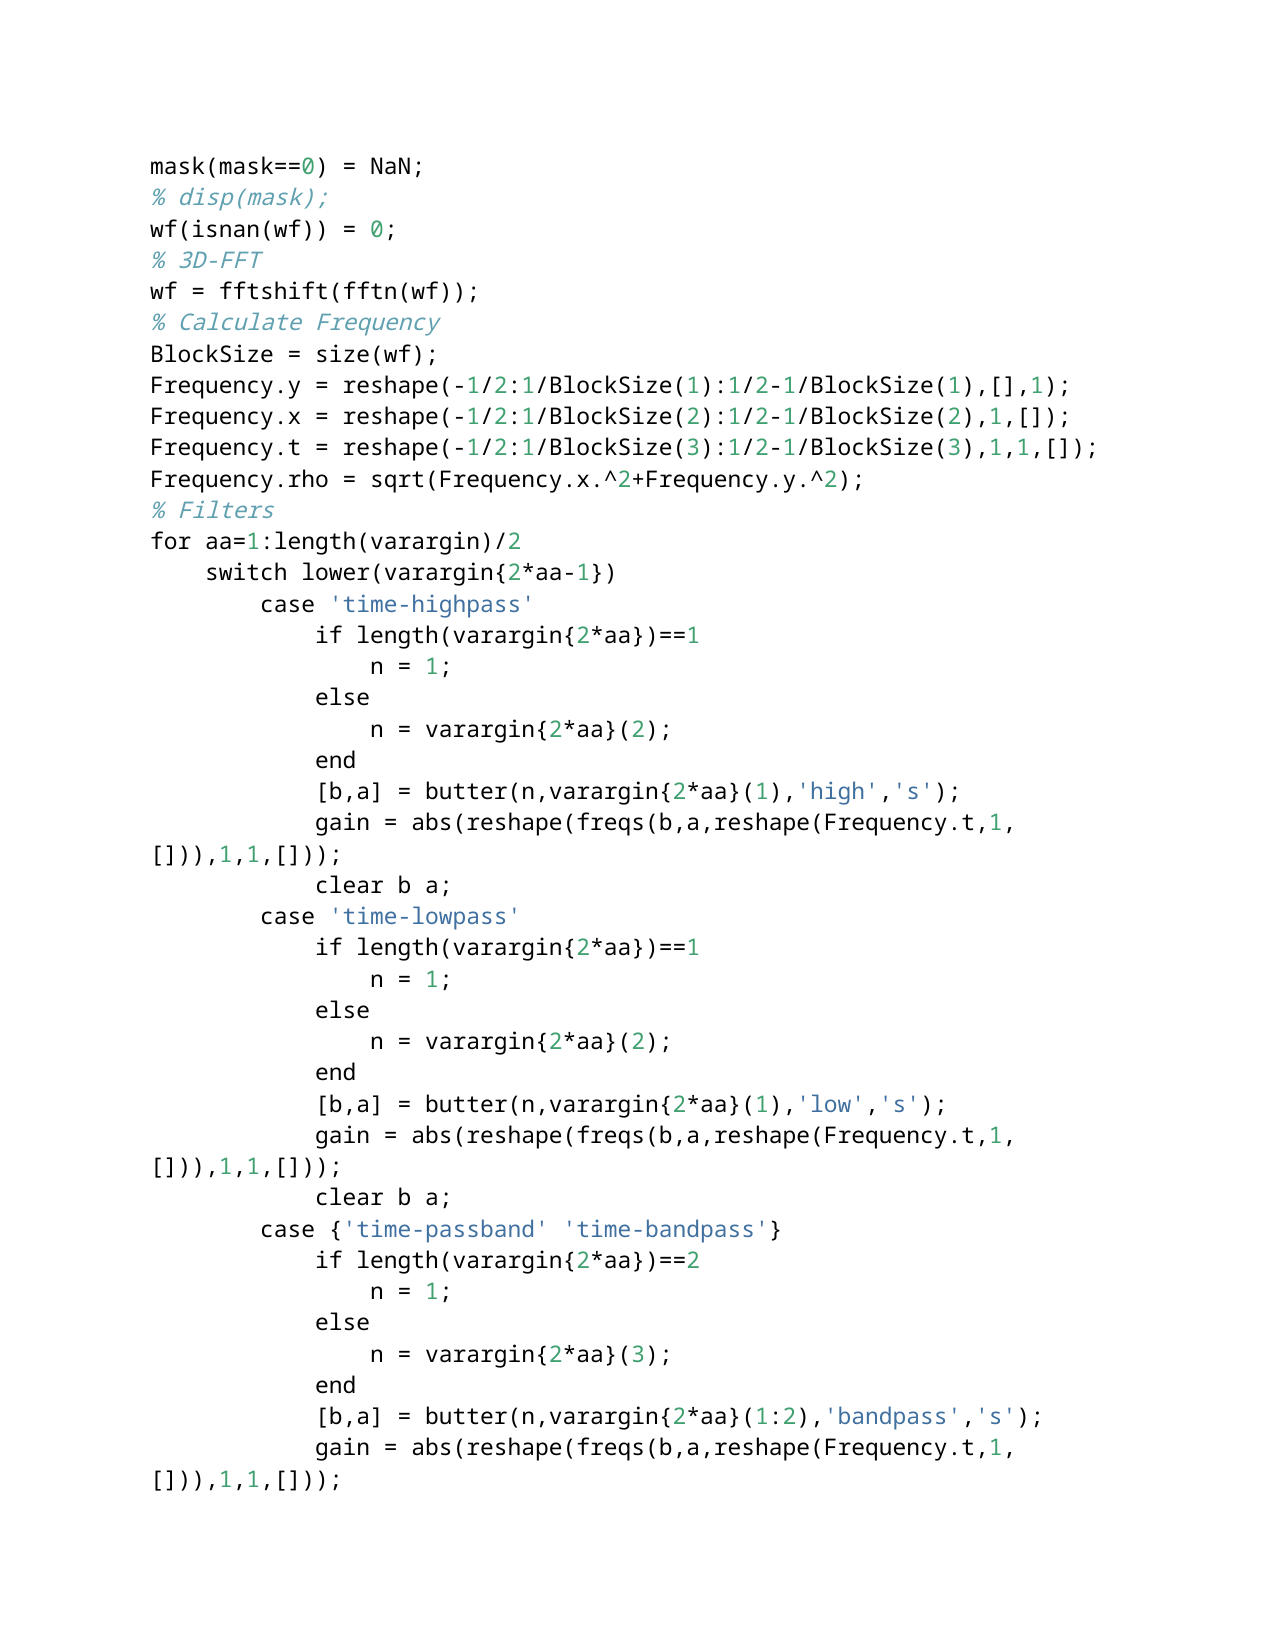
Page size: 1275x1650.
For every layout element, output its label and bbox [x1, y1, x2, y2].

text [150, 150, 1125, 1494]
